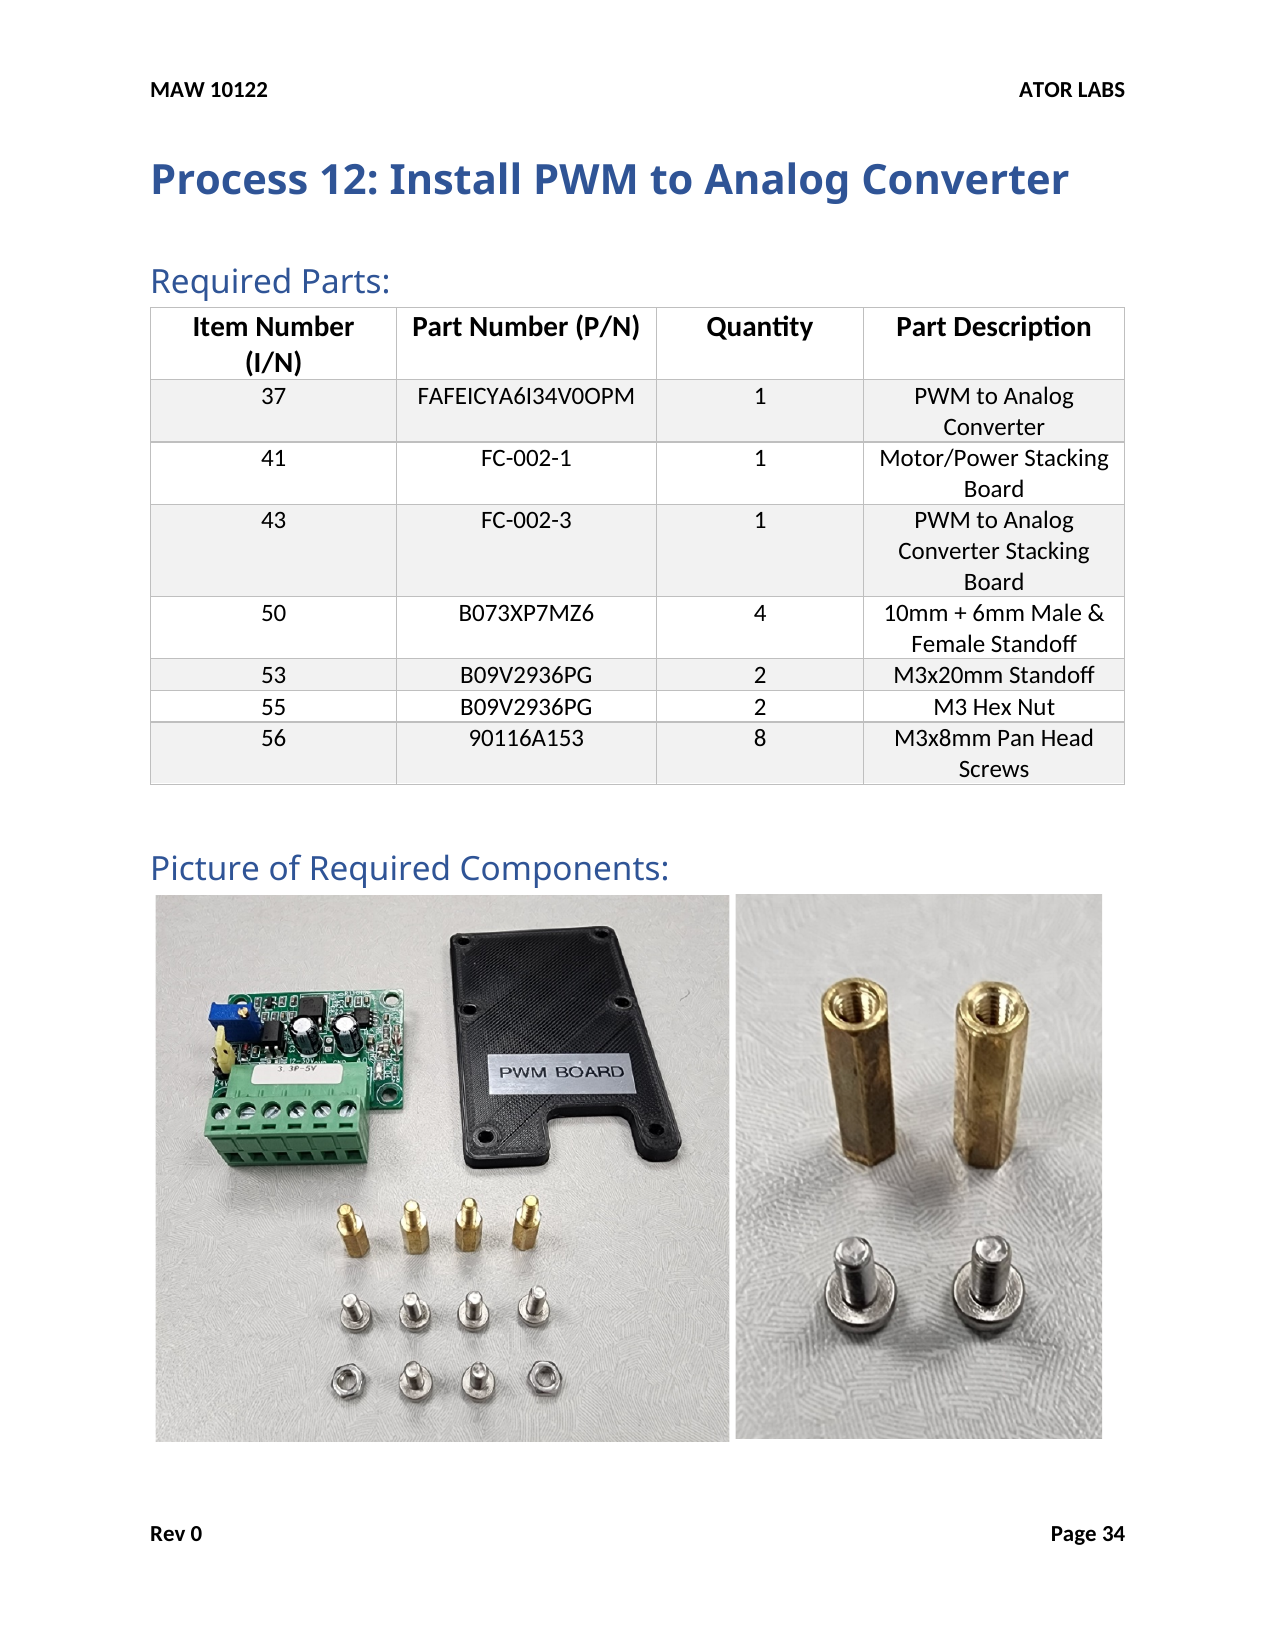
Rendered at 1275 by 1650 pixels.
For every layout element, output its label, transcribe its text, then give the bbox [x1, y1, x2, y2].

table_cell M3x8mm Pan Head Screws [864, 723, 1124, 783]
table_cell Motor/Power Stacking Board [864, 443, 1124, 503]
table_cell FAFEICYA6I34V0OPM [397, 380, 656, 441]
table_cell 50 [151, 597, 396, 658]
table_cell 55 [151, 691, 396, 721]
table_cell FC-002-1 [397, 443, 656, 503]
table_cell B073XP7MZ6 [397, 597, 656, 658]
table_cell PWM to Analog Converter Stacking Board [864, 505, 1124, 596]
table_header Part Description [864, 308, 1124, 379]
table_cell 2 [657, 659, 863, 690]
table_cell 10mm + 6mm Male & Female Standoff [864, 597, 1124, 658]
table_cell 37 [151, 380, 396, 441]
table_cell 2 [657, 691, 863, 721]
table_cell 8 [657, 723, 863, 783]
table_cell B09V2936PG [397, 691, 656, 721]
subtitle Required Parts: [150, 258, 1125, 303]
subtitle Process 12: Install PWM to Analog Converter [150, 150, 1125, 207]
table_cell M3x20mm Standoff [864, 659, 1124, 690]
table_cell 53 [151, 659, 396, 690]
table_cell B09V2936PG [397, 659, 656, 690]
picture [735, 894, 1103, 1439]
table_cell 1 [657, 443, 863, 503]
table_cell 41 [151, 443, 396, 503]
table_cell 4 [657, 597, 863, 658]
table_header Item Number (I/N) [151, 308, 396, 379]
table_header Quantity [657, 308, 863, 379]
table_cell FC-002-3 [397, 505, 656, 596]
table_cell M3 Hex Nut [864, 691, 1124, 721]
table_cell PWM to Analog Converter [864, 380, 1124, 441]
picture [155, 895, 730, 1442]
table_header Part Number (P/N) [397, 308, 656, 379]
table_cell 1 [657, 380, 863, 441]
table_cell 56 [151, 723, 396, 783]
table_cell 1 [657, 505, 863, 596]
table_cell 90116A153 [397, 723, 656, 783]
table_cell 43 [151, 505, 396, 596]
subtitle Picture of Required Components: [150, 845, 1125, 891]
